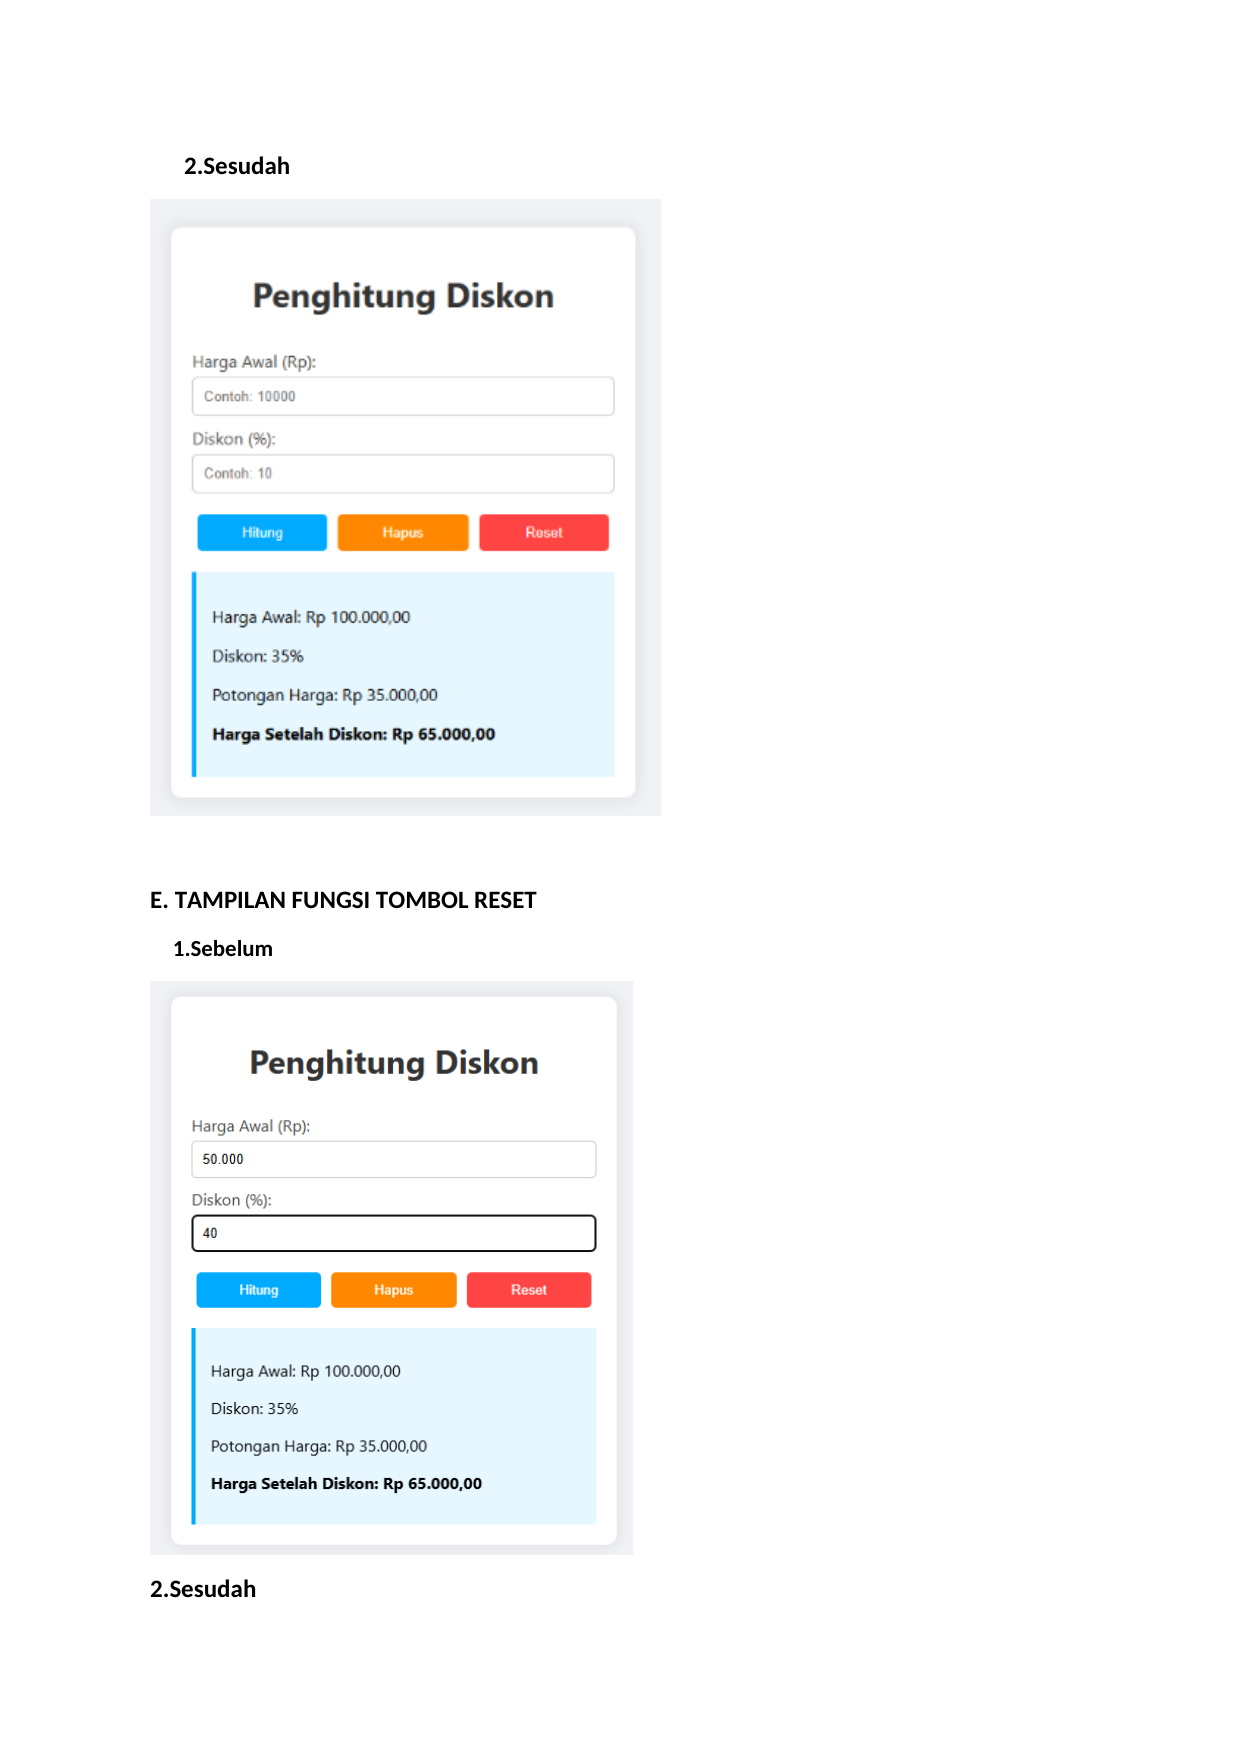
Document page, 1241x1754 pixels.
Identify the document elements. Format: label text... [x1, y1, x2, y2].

text 1.Sebelum [150, 934, 1090, 962]
text E. TAMPILAN FUNGSI TOMBOL RESET [150, 884, 1090, 915]
picture [150, 199, 662, 816]
text 2.Sesudah [150, 1573, 1090, 1604]
picture [150, 981, 634, 1555]
text 2.Sesudah [150, 150, 1090, 181]
